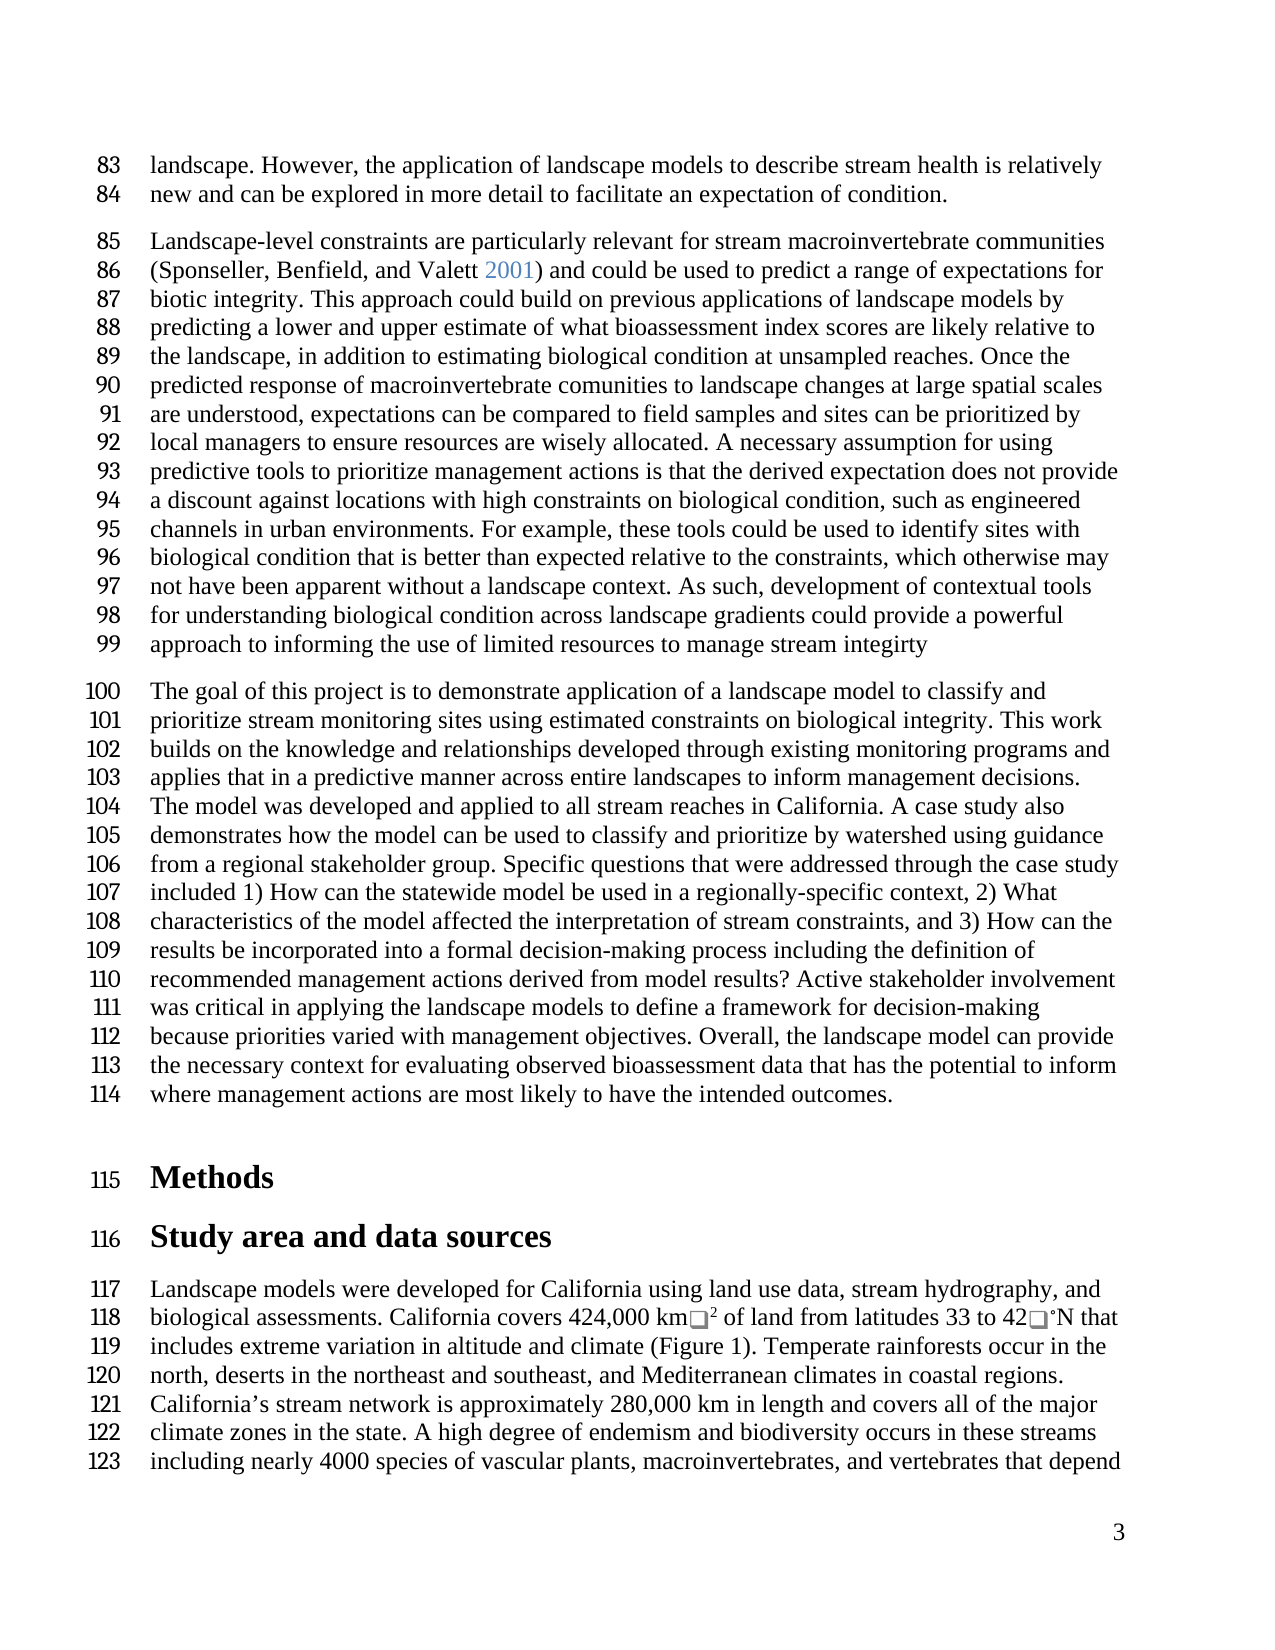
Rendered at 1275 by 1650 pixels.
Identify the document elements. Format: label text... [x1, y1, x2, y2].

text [150, 1274, 1125, 1475]
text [150, 150, 1125, 207]
text The goal of this project is to demonstrate application of a landscape model to classify and prioritize stream monitoring sites using estimated constraints on biological integrity. This work builds on the knowledge and relationships developed through existing monitoring programs and applies that in a predictive manner across entire landscapes to inform management decisions. The model was developed and applied to all stream reaches in California. A case study also demonstrates how the model can be used to classify and prioritize by watershed using guidance from a regional stakeholder group. Specific questions that were addressed through the case study included 1) How can the statewide model be used in a regionally-specific context, 2) What characteristics of the model affected the interpretation of stream constraints, and 3) How can the results be incorporated into a formal decision-making process including the definition of recommended management actions derived from model results? Active stakeholder involvement was critical in applying the landscape models to define a framework for decision-making because priorities varied with management objectives. Overall, the landscape model can provide the necessary context for evaluating observed bioassessment data that has the potential to inform where management actions are most likely to have the intended outcomes. [150, 676, 1125, 1107]
text Landscape-level constraints are particularly relevant for stream macroinvertebrate communities (Sponseller, Benfield, and Valett 2001) and could be used to predict a range of expectations for biotic integrity. This approach could build on previous applications of landscape models by predicting a lower and upper estimate of what bioassessment index scores are likely relative to the landscape, in addition to estimating biological condition at unsampled reaches. Once the predicted response of macroinvertebrate comunities to landscape changes at large spatial scales are understood, expectations can be compared to field samples and sites can be prioritized by local managers to ensure resources are wisely allocated. A necessary assumption for using predictive tools to prioritize management actions is that the derived expectation does not provide a discount against locations with high constraints on biological condition, such as engineered channels in urban environments. For example, these tools could be used to identify sites with biological condition that is better than expected relative to the constraints, which otherwise may not have been apparent without a landscape context. As such, development of contextual tools for understanding biological condition across landscape gradients could provide a powerful approach to informing the use of limited resources to manage stream integirty [150, 226, 1125, 657]
subtitle Study area and data sources [150, 1217, 1125, 1255]
subtitle Methods [150, 1157, 1125, 1196]
